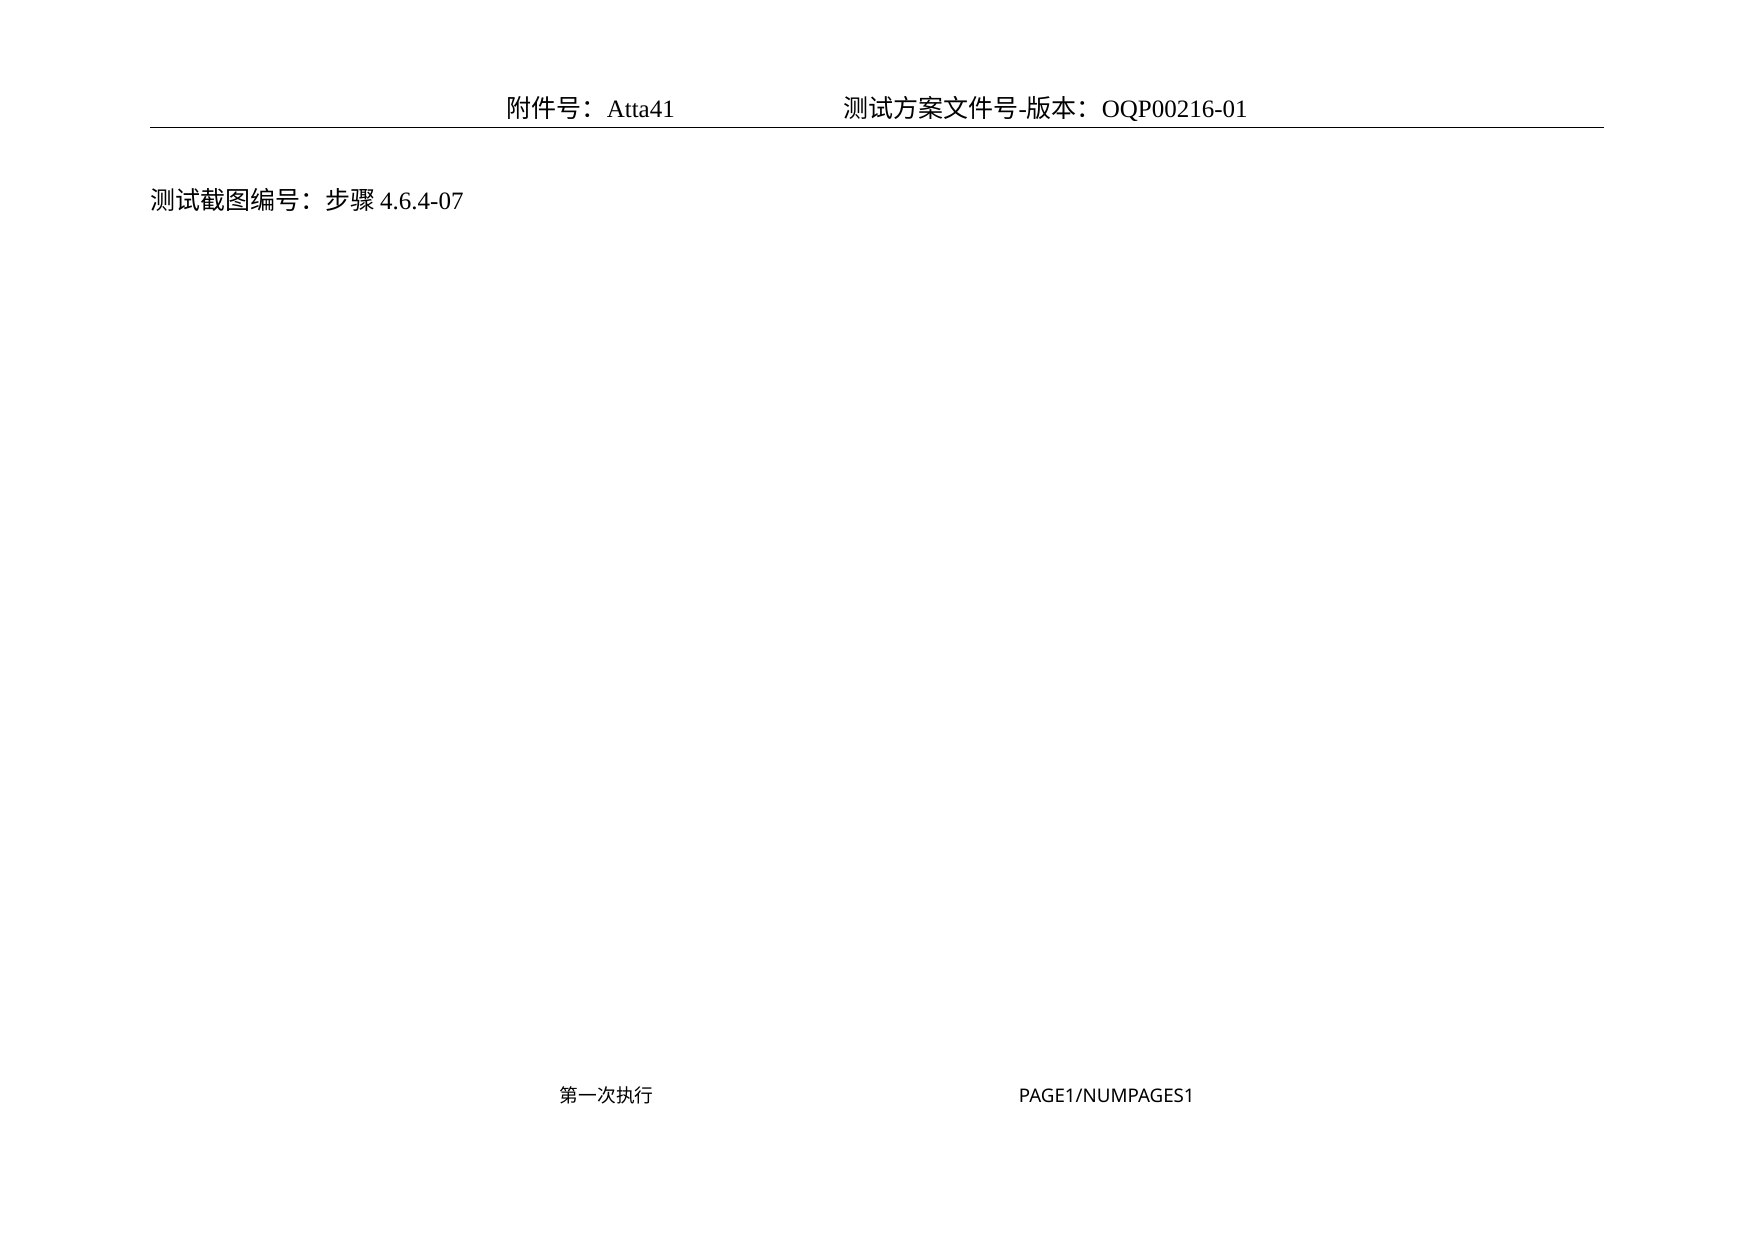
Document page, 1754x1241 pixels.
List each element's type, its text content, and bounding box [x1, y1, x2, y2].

text 测试截图编号：步骤4.6.4-07 [150, 166, 1604, 231]
